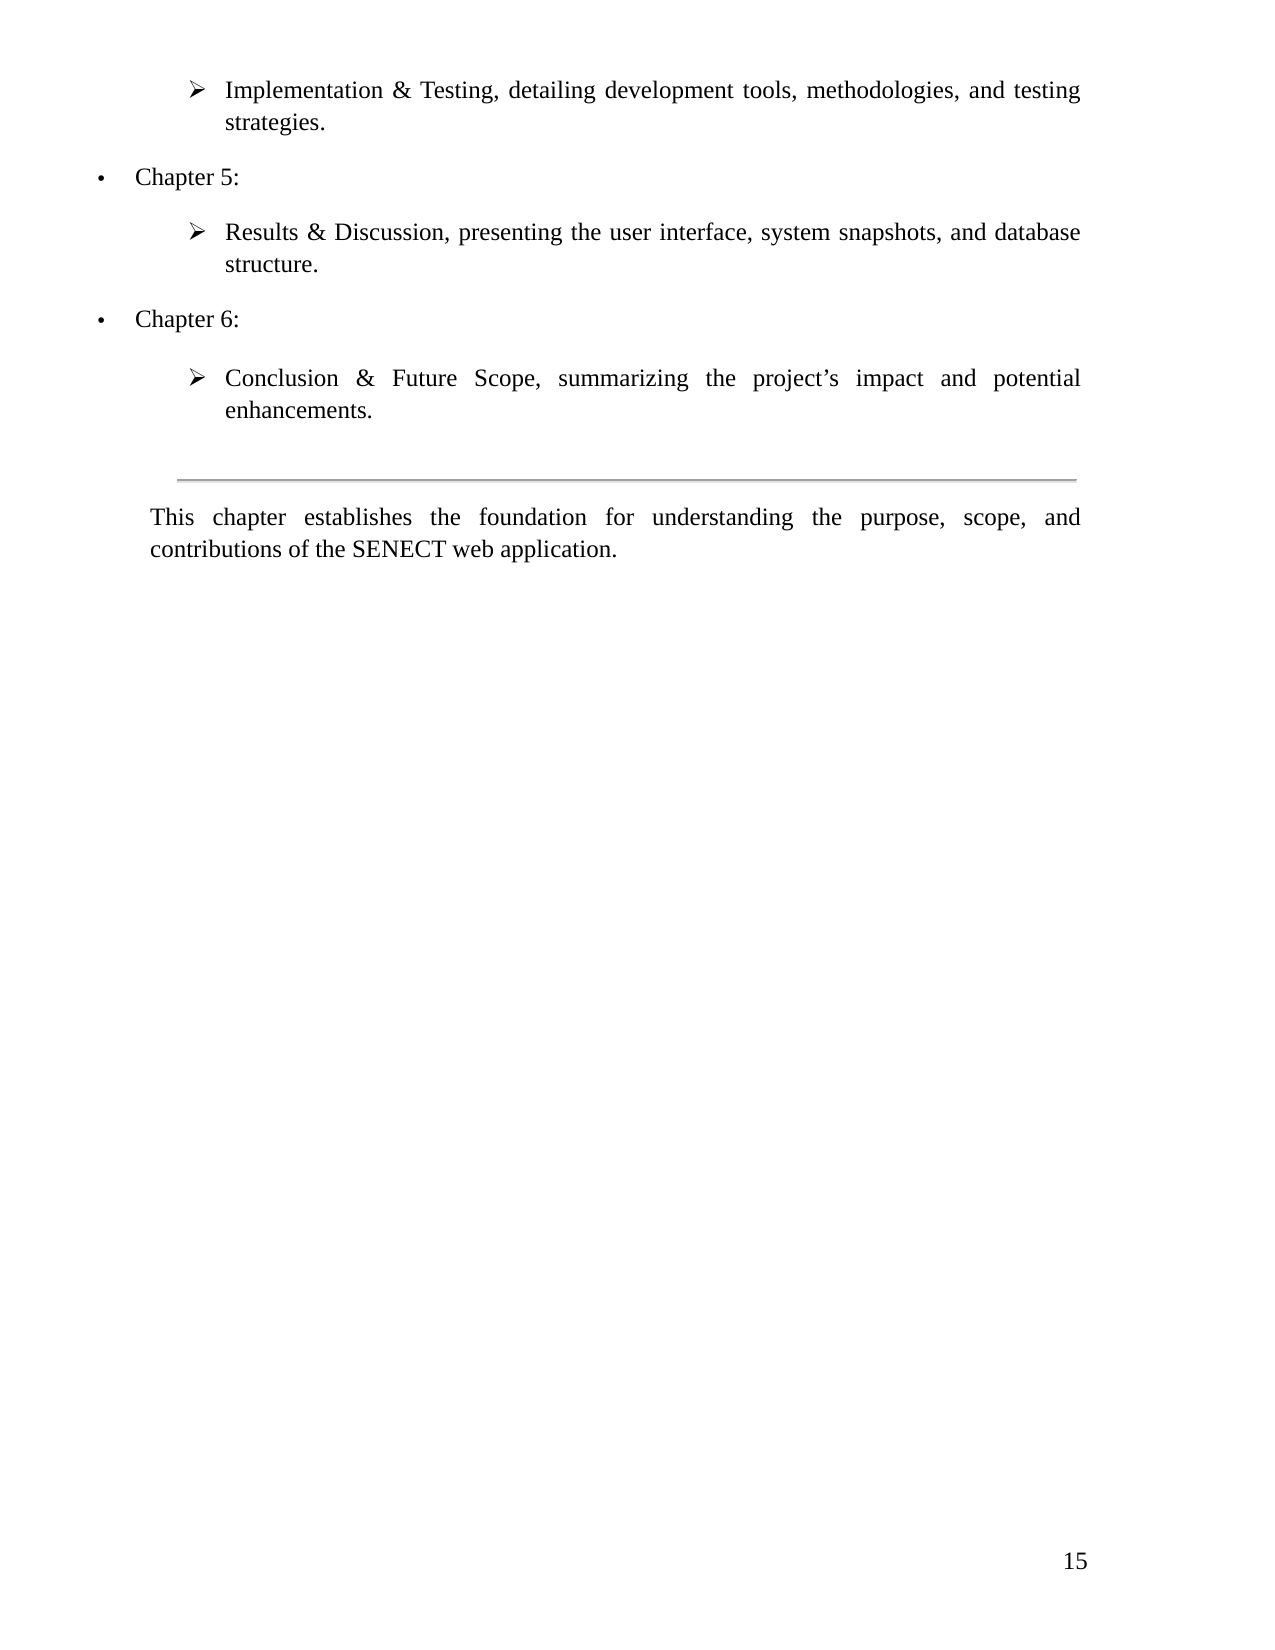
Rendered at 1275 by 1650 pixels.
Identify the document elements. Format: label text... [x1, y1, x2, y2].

list Implementation & Testing, detailing development tools, methodologies, and testing strategies. [187, 75, 1082, 136]
list Chapter 5: [97, 162, 1082, 191]
list Results & Discussion, presenting the user interface, system snapshots, and database structure. [187, 217, 1082, 278]
list Chapter 6: [97, 304, 1082, 333]
list Conclusion & Future Scope, summarizing the project’s impact and potential enhancements. [187, 363, 1082, 424]
text This chapter establishes the foundation for understanding the purpose, scope, and contributions of the SENECT web application. [150, 502, 1082, 563]
